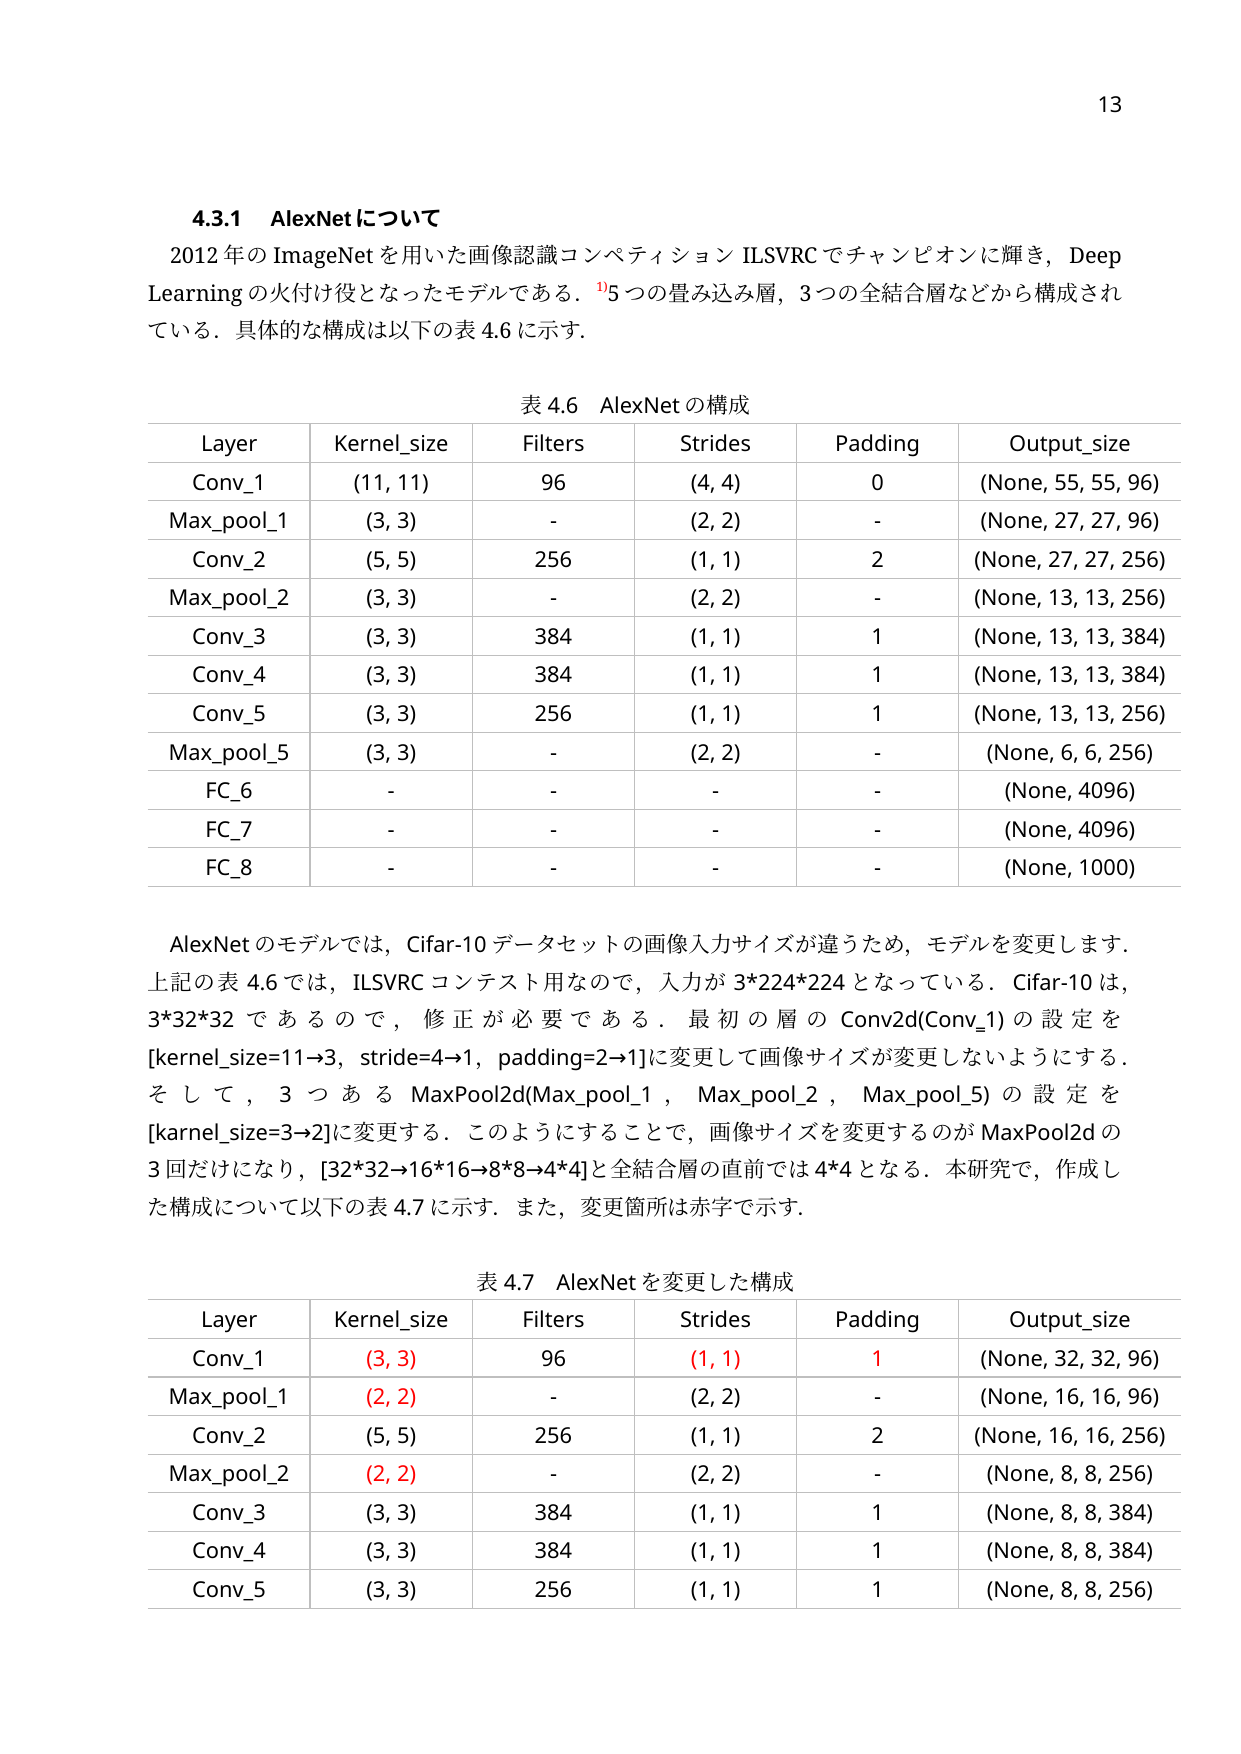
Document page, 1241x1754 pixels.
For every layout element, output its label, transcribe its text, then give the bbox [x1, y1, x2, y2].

table_cell (None, 27, 27, 96) [959, 501, 1181, 539]
table_cell FC_6 [148, 771, 309, 809]
table_cell (None, 8, 8, 256) [959, 1570, 1181, 1608]
table_cell 96 [473, 1339, 634, 1376]
table_cell (None, 4096) [959, 771, 1181, 809]
table_header Filters [473, 1300, 634, 1338]
table_cell - [473, 501, 634, 539]
table_cell 2 [797, 540, 958, 577]
table_cell 256 [473, 540, 634, 577]
table_cell - [797, 501, 958, 539]
table_cell (1, 1) [635, 617, 796, 654]
table_cell Max_pool_2 [148, 1455, 309, 1492]
table_cell Max_pool_5 [148, 733, 309, 770]
table_cell 0 [797, 463, 958, 500]
table_cell (3, 3) [311, 1570, 472, 1608]
table_header Kernel_size [311, 424, 472, 462]
table_cell - [473, 579, 634, 616]
table_cell (None, 8, 8, 256) [959, 1455, 1181, 1492]
table_cell 256 [473, 1416, 634, 1453]
table_cell (2, 2) [635, 501, 796, 539]
table_cell (None, 8, 8, 384) [959, 1532, 1181, 1569]
table_cell (11, 11) [311, 463, 472, 500]
table_cell (1, 1) [635, 540, 796, 577]
table_cell 1 [797, 617, 958, 654]
table_cell Max_pool_1 [148, 1378, 309, 1415]
table_cell (2, 2) [635, 579, 796, 616]
table_cell 256 [473, 1570, 634, 1608]
table_cell Conv_2 [148, 540, 309, 577]
table_cell 384 [473, 1493, 634, 1531]
table_cell 1 [797, 1532, 958, 1569]
table_cell Conv_5 [148, 1570, 309, 1608]
table_header Output_size [959, 1300, 1181, 1338]
table_cell - [473, 733, 634, 770]
table_cell (None, 16, 16, 256) [959, 1416, 1181, 1453]
table_cell (1, 1) [635, 694, 796, 732]
table_cell (5, 5) [311, 1416, 472, 1453]
table_cell (None, 32, 32, 96) [959, 1339, 1181, 1376]
table_cell Conv_5 [148, 694, 309, 732]
table_cell (1, 1) [635, 656, 796, 693]
table_cell (3, 3) [311, 733, 472, 770]
table_cell 384 [473, 1532, 634, 1569]
table_cell (1, 1) [635, 1570, 796, 1608]
table_cell (None, 4096) [959, 810, 1181, 847]
table_cell - [473, 1455, 634, 1492]
table_header Padding [797, 424, 958, 462]
table_cell (3, 3) [311, 1493, 472, 1531]
table_cell (None, 55, 55, 96) [959, 463, 1181, 500]
table_cell FC_8 [148, 848, 309, 886]
table_cell Conv_4 [148, 1532, 309, 1569]
table_cell - [797, 810, 958, 847]
table_cell (3, 3) [311, 656, 472, 693]
table_cell (None, 13, 13, 256) [959, 694, 1181, 732]
table_cell (None, 8, 8, 384) [959, 1493, 1181, 1531]
table_cell - [473, 771, 634, 809]
table_cell (2, 2) [311, 1378, 472, 1415]
table_cell (None, 13, 13, 384) [959, 656, 1181, 693]
table_cell - [797, 733, 958, 770]
table_header Layer [148, 1300, 309, 1338]
table_cell (None, 16, 16, 96) [959, 1378, 1181, 1415]
table_cell 256 [473, 694, 634, 732]
table_cell (1, 1) [635, 1416, 796, 1453]
table_cell (5, 5) [311, 540, 472, 577]
table_cell 1 [797, 1493, 958, 1531]
table_cell (None, 27, 27, 256) [959, 540, 1181, 577]
table_header Filters [473, 424, 634, 462]
table_cell (1, 1) [635, 1493, 796, 1531]
table_cell - [635, 848, 796, 886]
table_cell Conv_1 [148, 1339, 309, 1376]
table_cell (2, 2) [635, 1378, 796, 1415]
table_cell (None, 13, 13, 256) [959, 579, 1181, 616]
table_cell - [797, 579, 958, 616]
table_cell - [797, 848, 958, 886]
table_cell 1 [797, 694, 958, 732]
table_header Strides [635, 1300, 796, 1338]
table_cell - [797, 1378, 958, 1415]
table_cell 2 [797, 1416, 958, 1453]
table_cell (3, 3) [311, 579, 472, 616]
table_cell FC_7 [148, 810, 309, 847]
table_cell 96 [473, 463, 634, 500]
table_cell - [473, 848, 634, 886]
table_cell (3, 3) [311, 694, 472, 732]
table_cell (None, 1000) [959, 848, 1181, 886]
table_cell (4, 4) [635, 463, 796, 500]
table_cell Max_pool_2 [148, 579, 309, 616]
table_cell 1 [797, 1339, 958, 1376]
table_cell Conv_3 [148, 1493, 309, 1531]
table_cell - [635, 810, 796, 847]
table_cell - [311, 771, 472, 809]
table_cell 384 [473, 617, 634, 654]
table_cell (3, 3) [311, 1532, 472, 1569]
table_cell 1 [797, 1570, 958, 1608]
table_cell - [797, 1455, 958, 1492]
table_cell (None, 13, 13, 384) [959, 617, 1181, 654]
table_cell Max_pool_1 [148, 501, 309, 539]
table_cell Conv_1 [148, 463, 309, 500]
table_cell Conv_2 [148, 1416, 309, 1453]
table_header Output_size [959, 424, 1181, 462]
table_cell - [797, 771, 958, 809]
subtitle AlexNetについて [169, 198, 1100, 236]
table_header Kernel_size [311, 1300, 472, 1338]
table_cell (3, 3) [311, 617, 472, 654]
table_cell 1 [797, 656, 958, 693]
table_header Layer [148, 424, 309, 462]
table_header Strides [635, 424, 796, 462]
table_cell (2, 2) [635, 1455, 796, 1492]
table_cell (2, 2) [311, 1455, 472, 1492]
table_cell - [473, 810, 634, 847]
table_cell (None, 6, 6, 256) [959, 733, 1181, 770]
table_cell Conv_3 [148, 617, 309, 654]
table_cell - [635, 771, 796, 809]
table_cell (3, 3) [311, 501, 472, 539]
table_cell - [311, 848, 472, 886]
table_cell 384 [473, 656, 634, 693]
table_cell Conv_4 [148, 656, 309, 693]
table_cell (1, 1) [635, 1339, 796, 1376]
table_cell (1, 1) [635, 1532, 796, 1569]
table_cell (3, 3) [311, 1339, 472, 1376]
table_header Padding [797, 1300, 958, 1338]
table_cell (2, 2) [635, 733, 796, 770]
table_cell - [473, 1378, 634, 1415]
table_cell - [311, 810, 472, 847]
